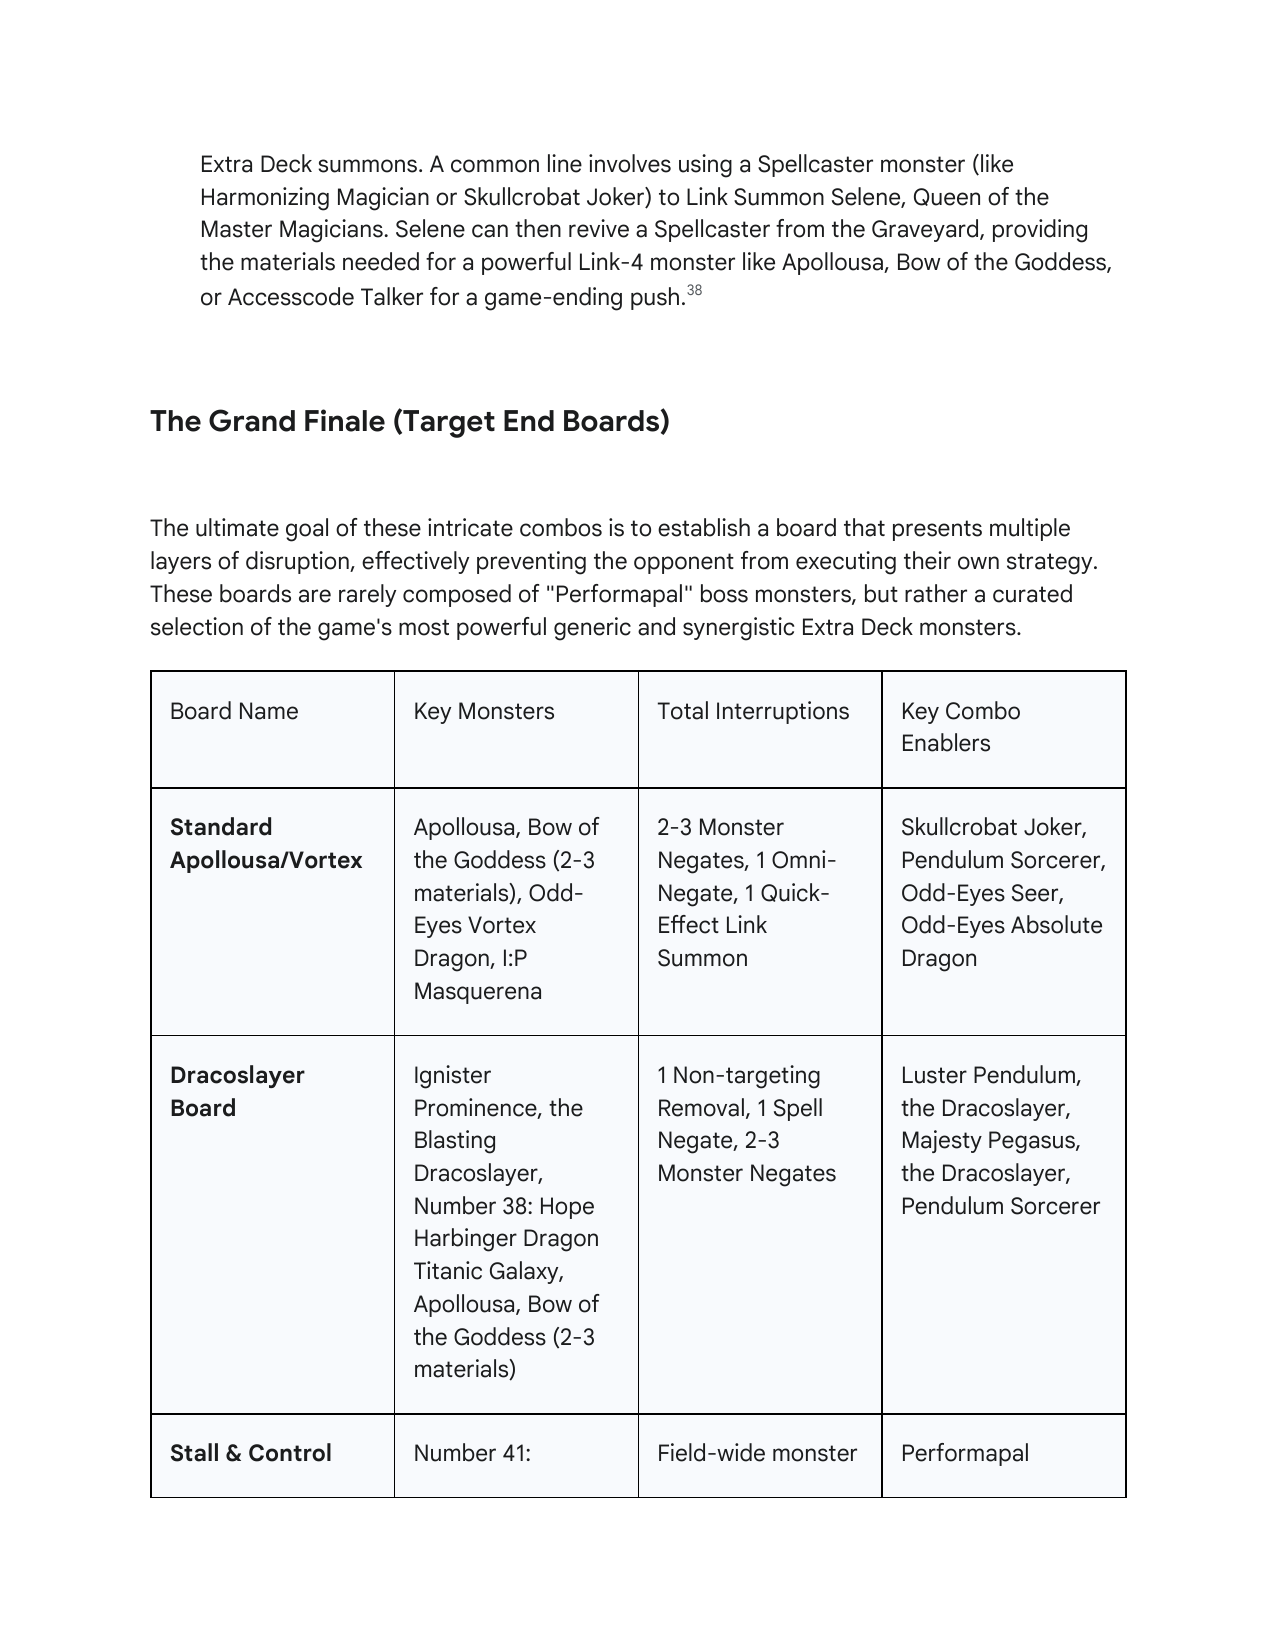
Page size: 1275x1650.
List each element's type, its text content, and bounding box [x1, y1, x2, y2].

table_cell Standard Apollousa/Vortex [152, 789, 394, 1034]
table_cell Apollousa, Bow of the Goddess (2-3 materials), Odd-Eyes Vortex Dragon, I:P Masquerena [395, 789, 638, 1034]
table_cell Stall & Control [152, 1415, 394, 1497]
table_header Total Interruptions [639, 672, 881, 787]
table_cell 2-3 Monster Negates, 1 Omni-Negate, 1 Quick-Effect Link Summon [639, 789, 881, 1034]
table_cell 1 Non-targeting Removal, 1 Spell Negate, 2-3 Monster Negates [639, 1036, 881, 1413]
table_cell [395, 1415, 638, 1497]
table_cell Skullcrobat Joker, Pendulum Sorcerer, Odd-Eyes Seer, Odd-Eyes Absolute Dragon [883, 789, 1125, 1034]
subtitle The Grand Finale (Target End Boards) [150, 403, 1125, 439]
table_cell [883, 1415, 1125, 1497]
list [162, 150, 1125, 313]
table_header Board Name [152, 672, 394, 787]
text The ultimate goal of these intricate combos is to establish a board that presents multiple layers of disruption, effectively preventing the opponent from executing their own strategy. These boards are rarely composed of "Performapal" boss monsters, but rather a curated selection of the game's most powerful generic and synergistic Extra Deck monsters. [150, 514, 1125, 641]
table_header Key Combo Enablers [883, 672, 1125, 787]
table_cell Dracoslayer Board [152, 1036, 394, 1413]
table_cell Luster Pendulum, the Dracoslayer, Majesty Pegasus, the Dracoslayer, Pendulum Sorcerer [883, 1036, 1125, 1413]
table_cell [639, 1415, 881, 1497]
table_cell Ignister Prominence, the Blasting Dracoslayer, Number 38: Hope Harbinger Dragon Titanic Galaxy, Apollousa, Bow of the Goddess (2-3 materials) [395, 1036, 638, 1413]
table_header Key Monsters [395, 672, 638, 787]
